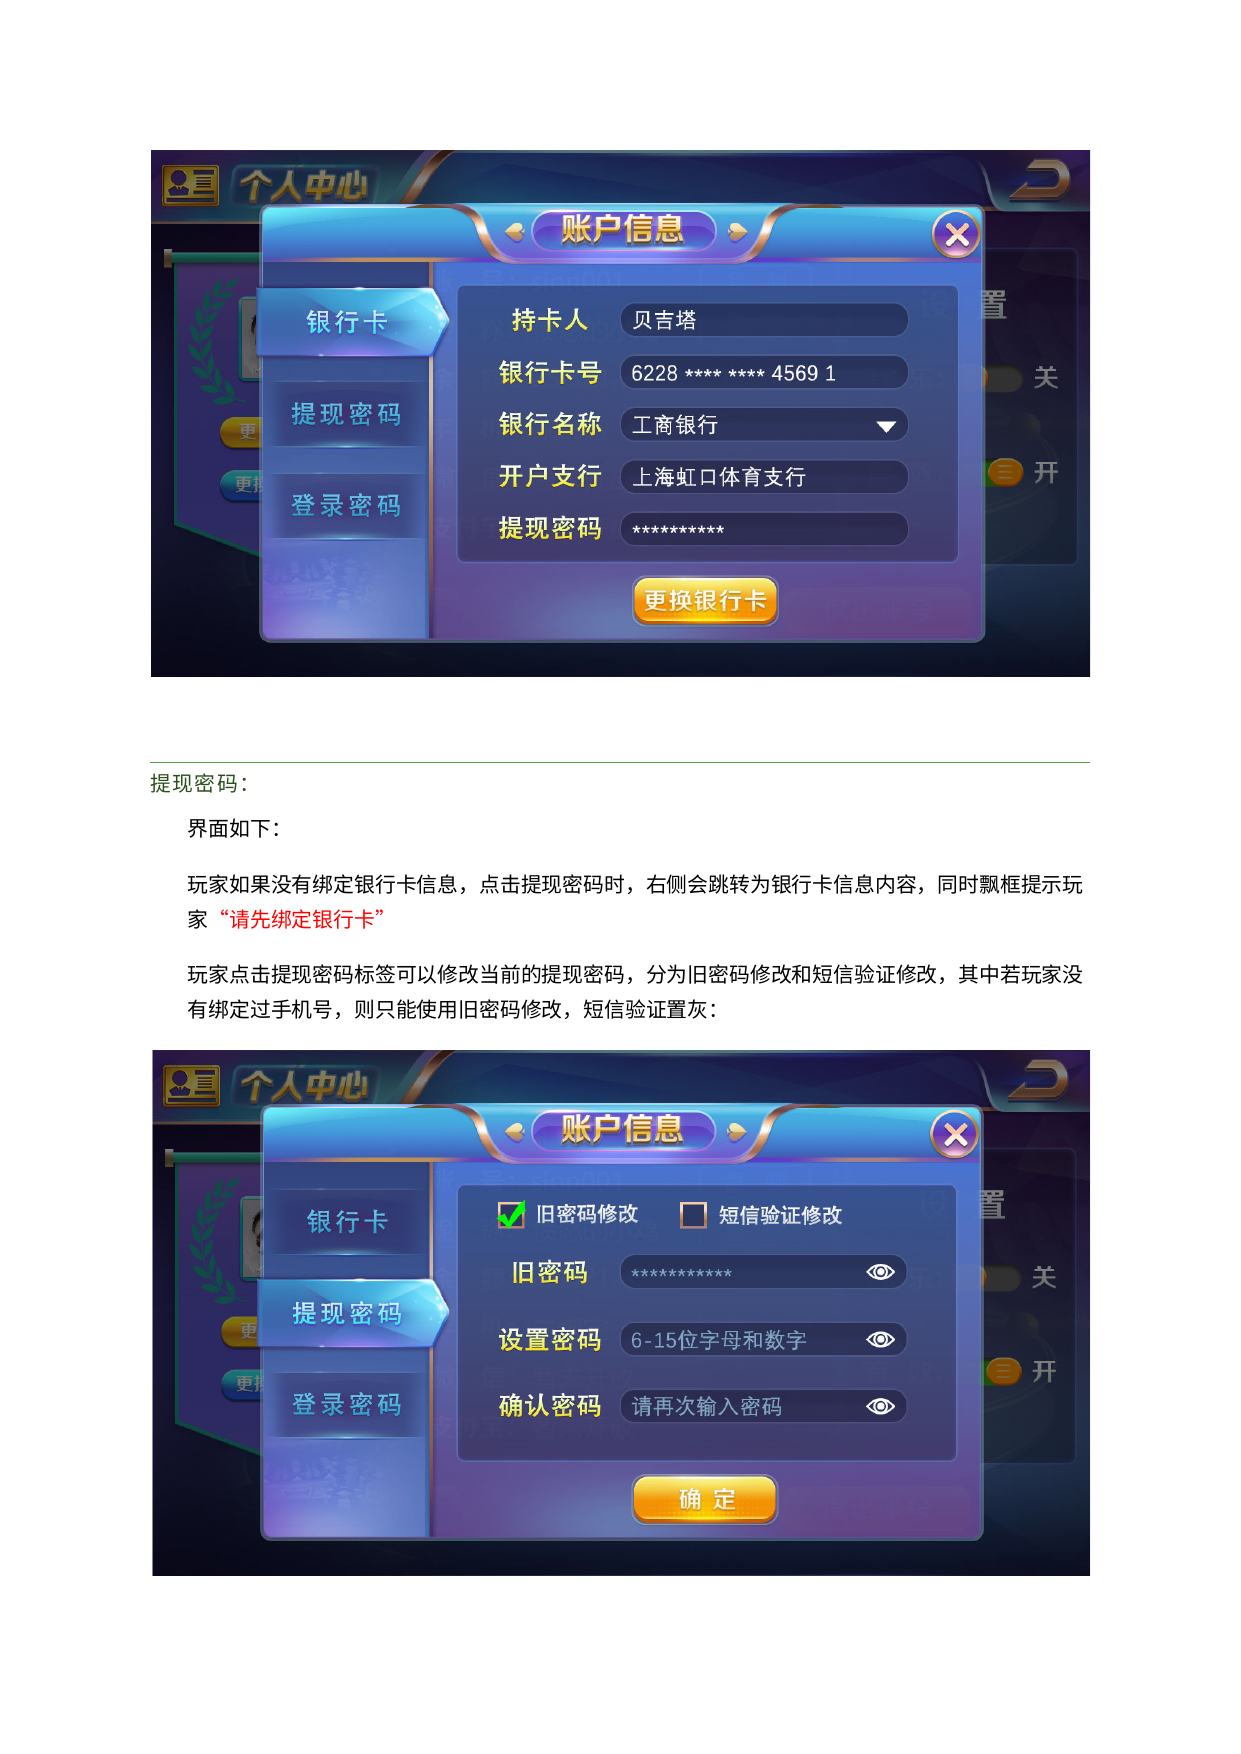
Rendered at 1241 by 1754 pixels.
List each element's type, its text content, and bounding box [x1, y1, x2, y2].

text 界面如下： [187, 813, 1090, 843]
subtitle 提现密码： [150, 763, 1090, 798]
picture [150, 150, 1091, 677]
text 玩家点击提现密码标签可以修改当前的提现密码，分为旧密码修改和短信验证修改，其中若玩家没有绑定过手机号，则只能使用旧密码修改，短信验证置灰： [187, 958, 1090, 1023]
text 玩家如果没有绑定银行卡信息，点击提现密码时，右侧会跳转为银行卡信息内容，同时飘框提示玩家“请先绑定银行卡” [187, 868, 1090, 933]
picture [150, 1048, 1091, 1576]
